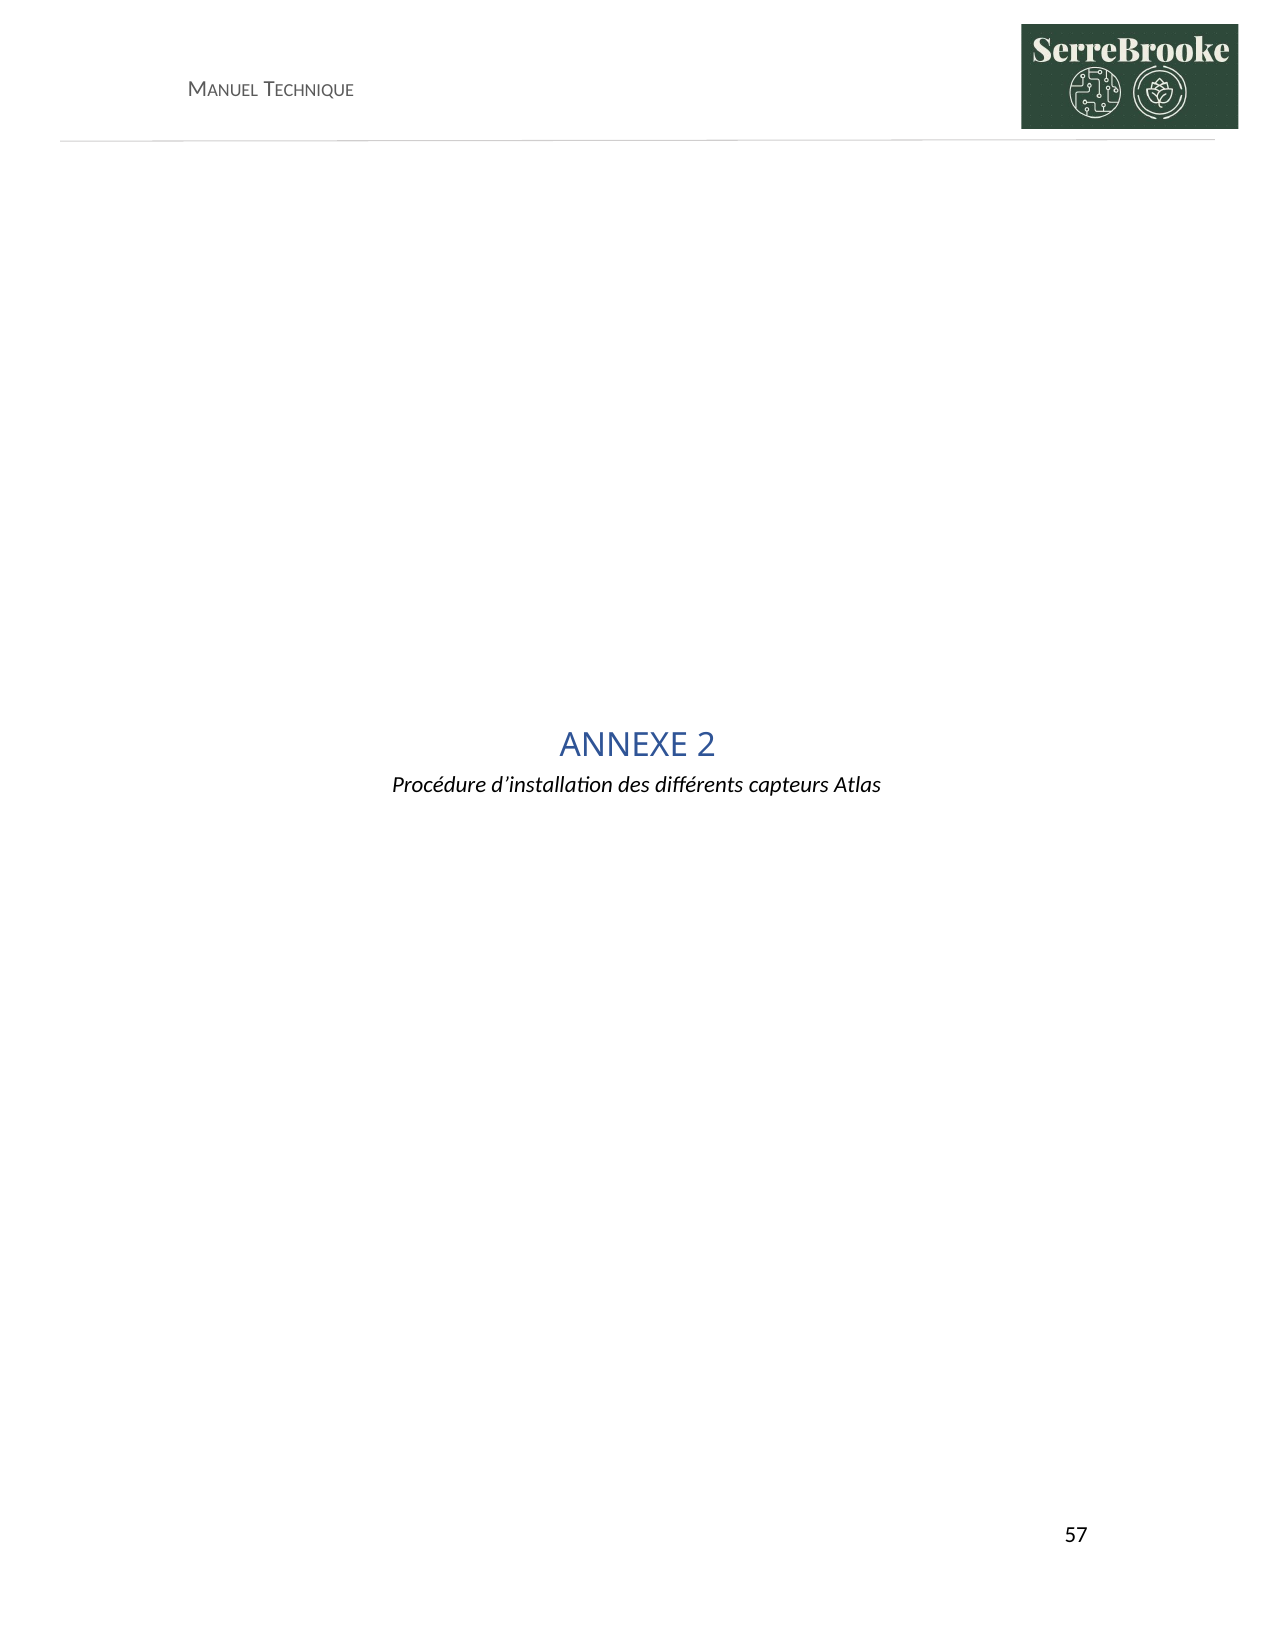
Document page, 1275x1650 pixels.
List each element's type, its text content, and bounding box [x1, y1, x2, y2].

subtitle ANNEXE 2 [187, 721, 1087, 766]
picture [1021, 24, 1239, 129]
text Procédure d’installation des différents capteurs Atlas [187, 770, 1087, 798]
